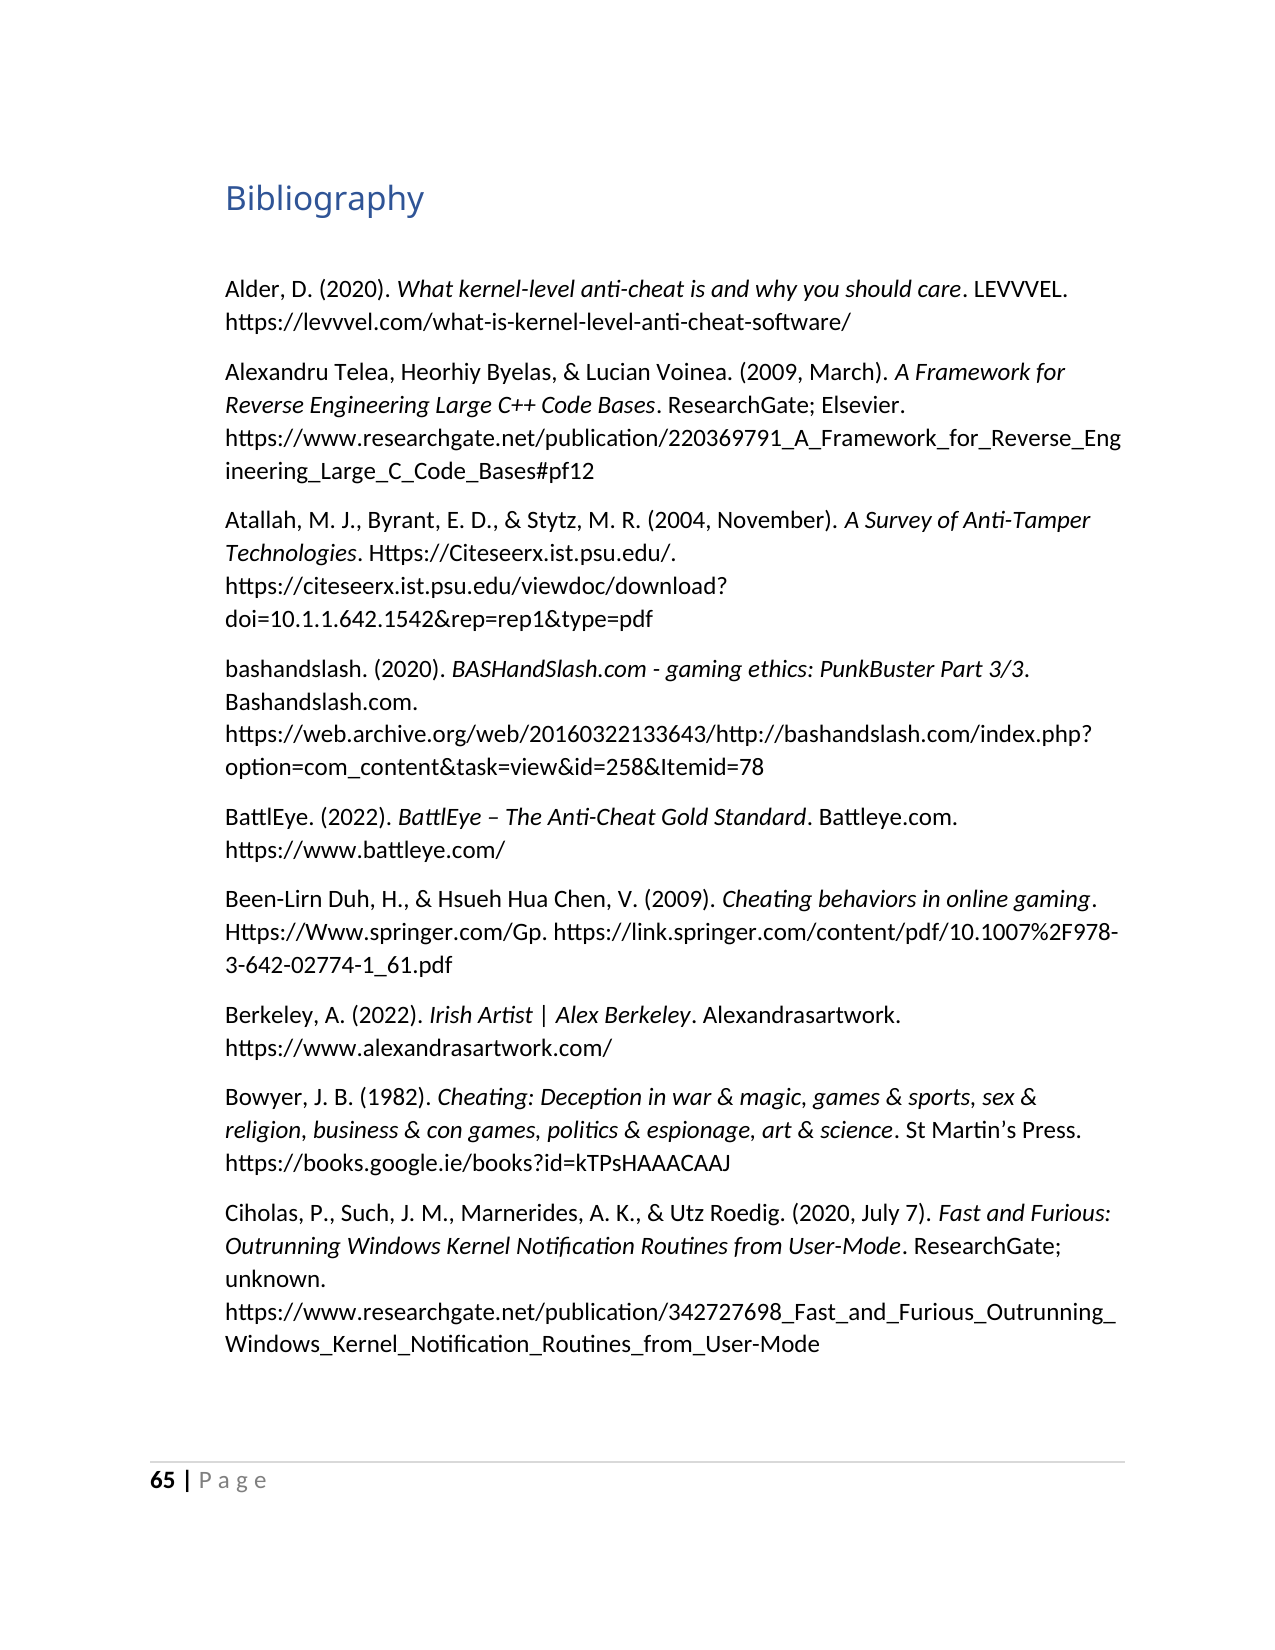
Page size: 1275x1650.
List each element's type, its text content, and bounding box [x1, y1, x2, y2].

text Atallah, M. J., Byrant, E. D., & Stytz, M. R. (2004, November). A Survey of Anti-Tamper Technologies. Https://Citeseerx.ist.psu.edu/. https://citeseerx.ist.psu.edu/viewdoc/download?doi=10.1.1.642.1542&rep=rep1&type=pdf [225, 504, 1125, 634]
subtitle Bibliography [225, 175, 1125, 220]
text BattlEye. (2022). BattlEye – The Anti-Cheat Gold Standard. Battleye.com. https://www.battleye.com/ [225, 801, 1125, 864]
text Ciholas, P., Such, J. M., Marnerides, A. K., & Utz Roedig. (2020, July 7). Fast and Furious: Outrunning Windows Kernel Notification Routines from User-Mode. ResearchGate; unknown. https://www.researchgate.net/publication/342727698_Fast_and_Furious_Outrunning_Windows_Kernel_Notification_Routines_from_User-Mode [225, 1197, 1125, 1359]
text Alexandru Telea, Heorhiy Byelas, & Lucian Voinea. (2009, March). A Framework for Reverse Engineering Large C++ Code Bases. ResearchGate; Elsevier. https://www.researchgate.net/publication/220369791_A_Framework_for_Reverse_Engineering_Large_C_Code_Bases#pf12 [225, 356, 1125, 485]
text Alder, D. (2020). What kernel-level anti-cheat is and why you should care. LEVVVEL. https://levvvel.com/what-is-kernel-level-anti-cheat-software/ [225, 273, 1125, 337]
text Bowyer, J. B. (1982). Cheating: Deception in war & magic, games & sports, sex & religion, business & con games, politics & espionage, art & science. St Martin’s Press. https://books.google.ie/books?id=kTPsHAAACAAJ [225, 1081, 1125, 1178]
text Berkeley, A. (2022). Irish Artist | Alex Berkeley. Alexandrasartwork. https://www.alexandrasartwork.com/ [225, 999, 1125, 1062]
text bashandslash. (2020). BASHandSlash.com - gaming ethics: PunkBuster Part 3/3. Bashandslash.com. https://web.archive.org/web/20160322133643/http://bashandslash.com/index.php?option=com_content&task=view&id=258&Itemid=78 [225, 653, 1125, 782]
text Been-Lirn Duh, H., & Hsueh Hua Chen, V. (2009). Cheating behaviors in online gaming. Https://Www.springer.com/Gp. https://link.springer.com/content/pdf/10.1007%2F978-3-642-02774-1_61.pdf [225, 883, 1125, 980]
